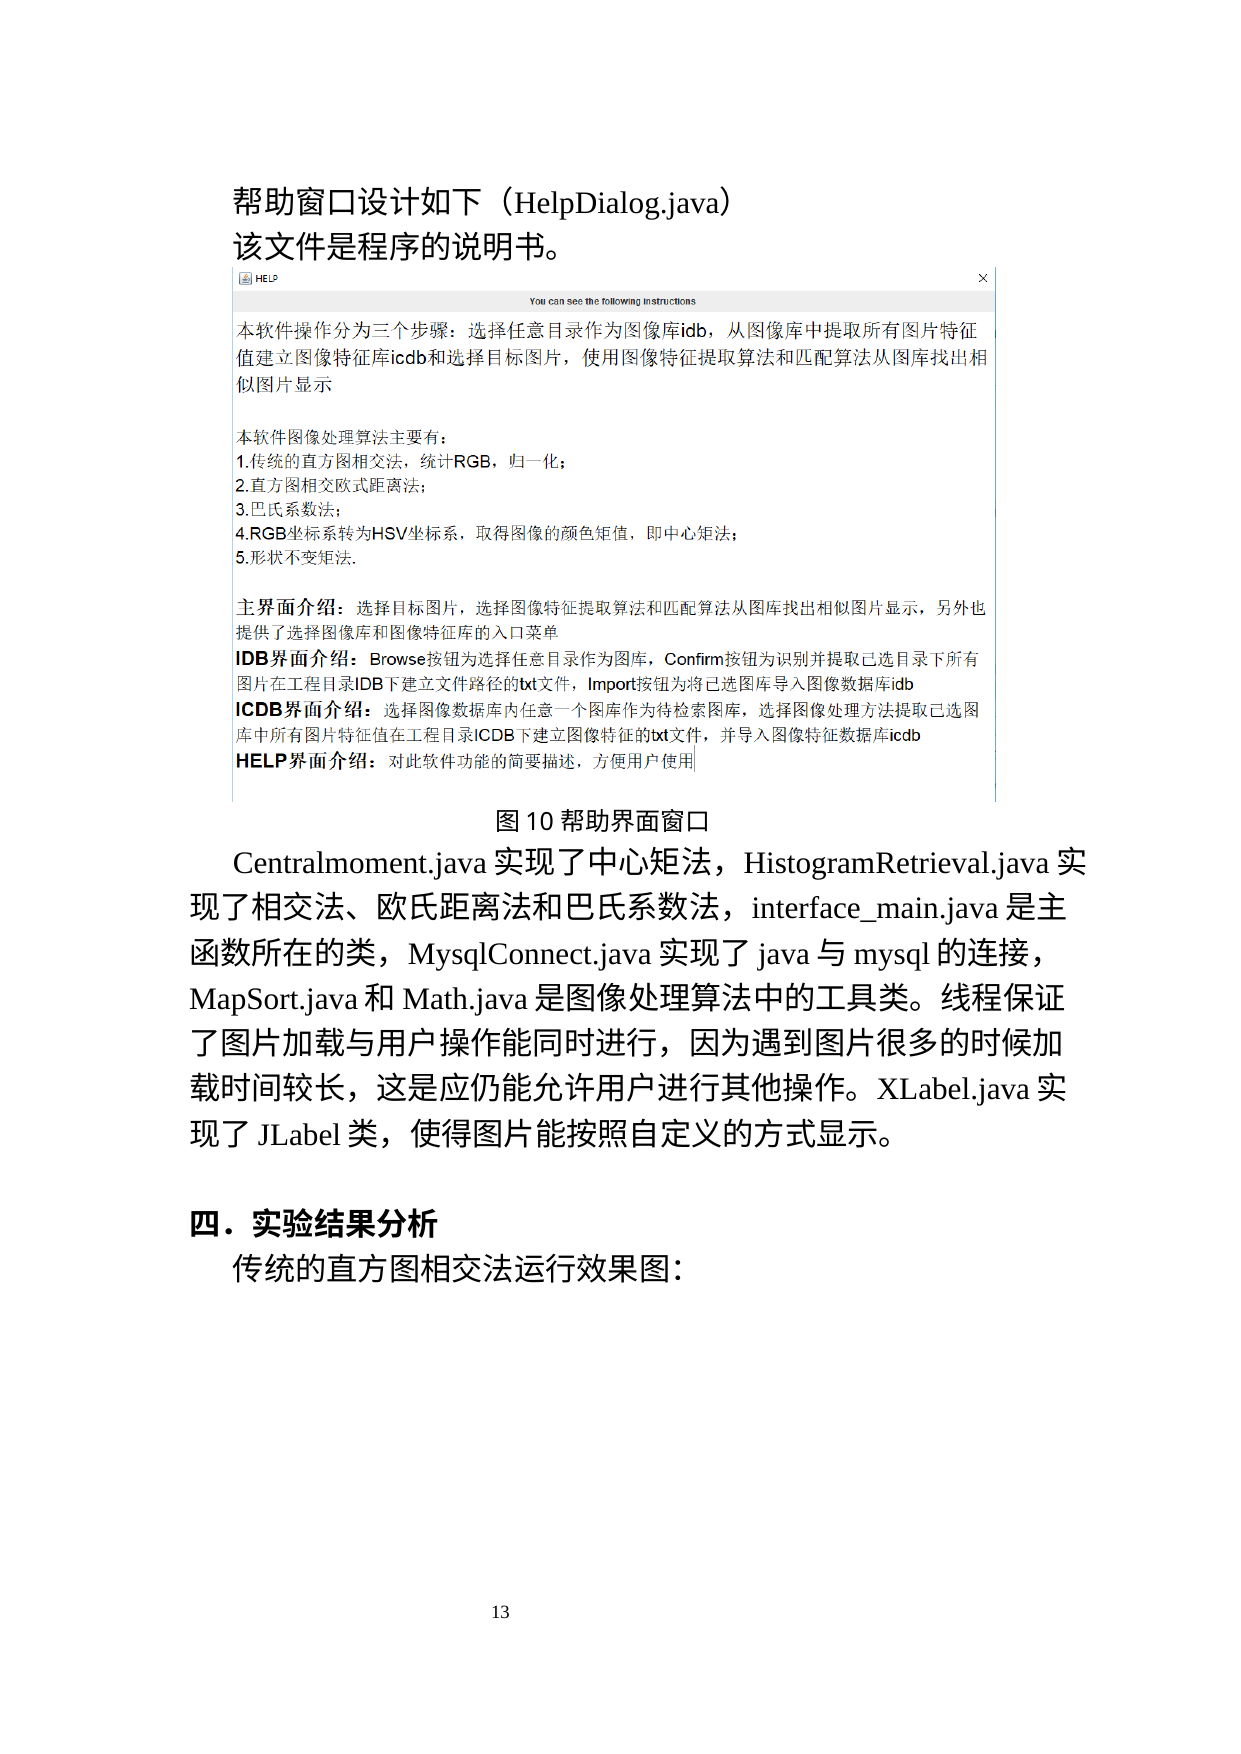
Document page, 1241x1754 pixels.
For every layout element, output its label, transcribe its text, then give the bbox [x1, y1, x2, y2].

text 传统的直方图相交法运行效果图： [189, 1244, 1092, 1290]
text 该文件是程序的说明书。 [189, 222, 1092, 268]
list 实验结果分析 [189, 1199, 1092, 1244]
text 图10 帮助界面窗口 [451, 801, 1092, 837]
text Centralmoment.java实现了中心矩法，HistogramRetrieval.java实现了相交法、欧氏距离法和巴氏系数法，interface_main.java是主函数所在的类，MysqlConnect.java实现了java与mysql的连接，MapSort.java和Math.java是图像处理算法中的工具类。线程保证了图片加载与用户操作能同时进行，因为遇到图片很多的时候加载时间较长，这是应仍能允许用户进行其他操作。XLabel.java实现了JLabel类，使得图片能按照自定义的方式显示。 [189, 837, 1092, 1154]
picture [232, 267, 996, 802]
text 帮助窗口设计如下（HelpDialog.java） [189, 177, 1092, 222]
